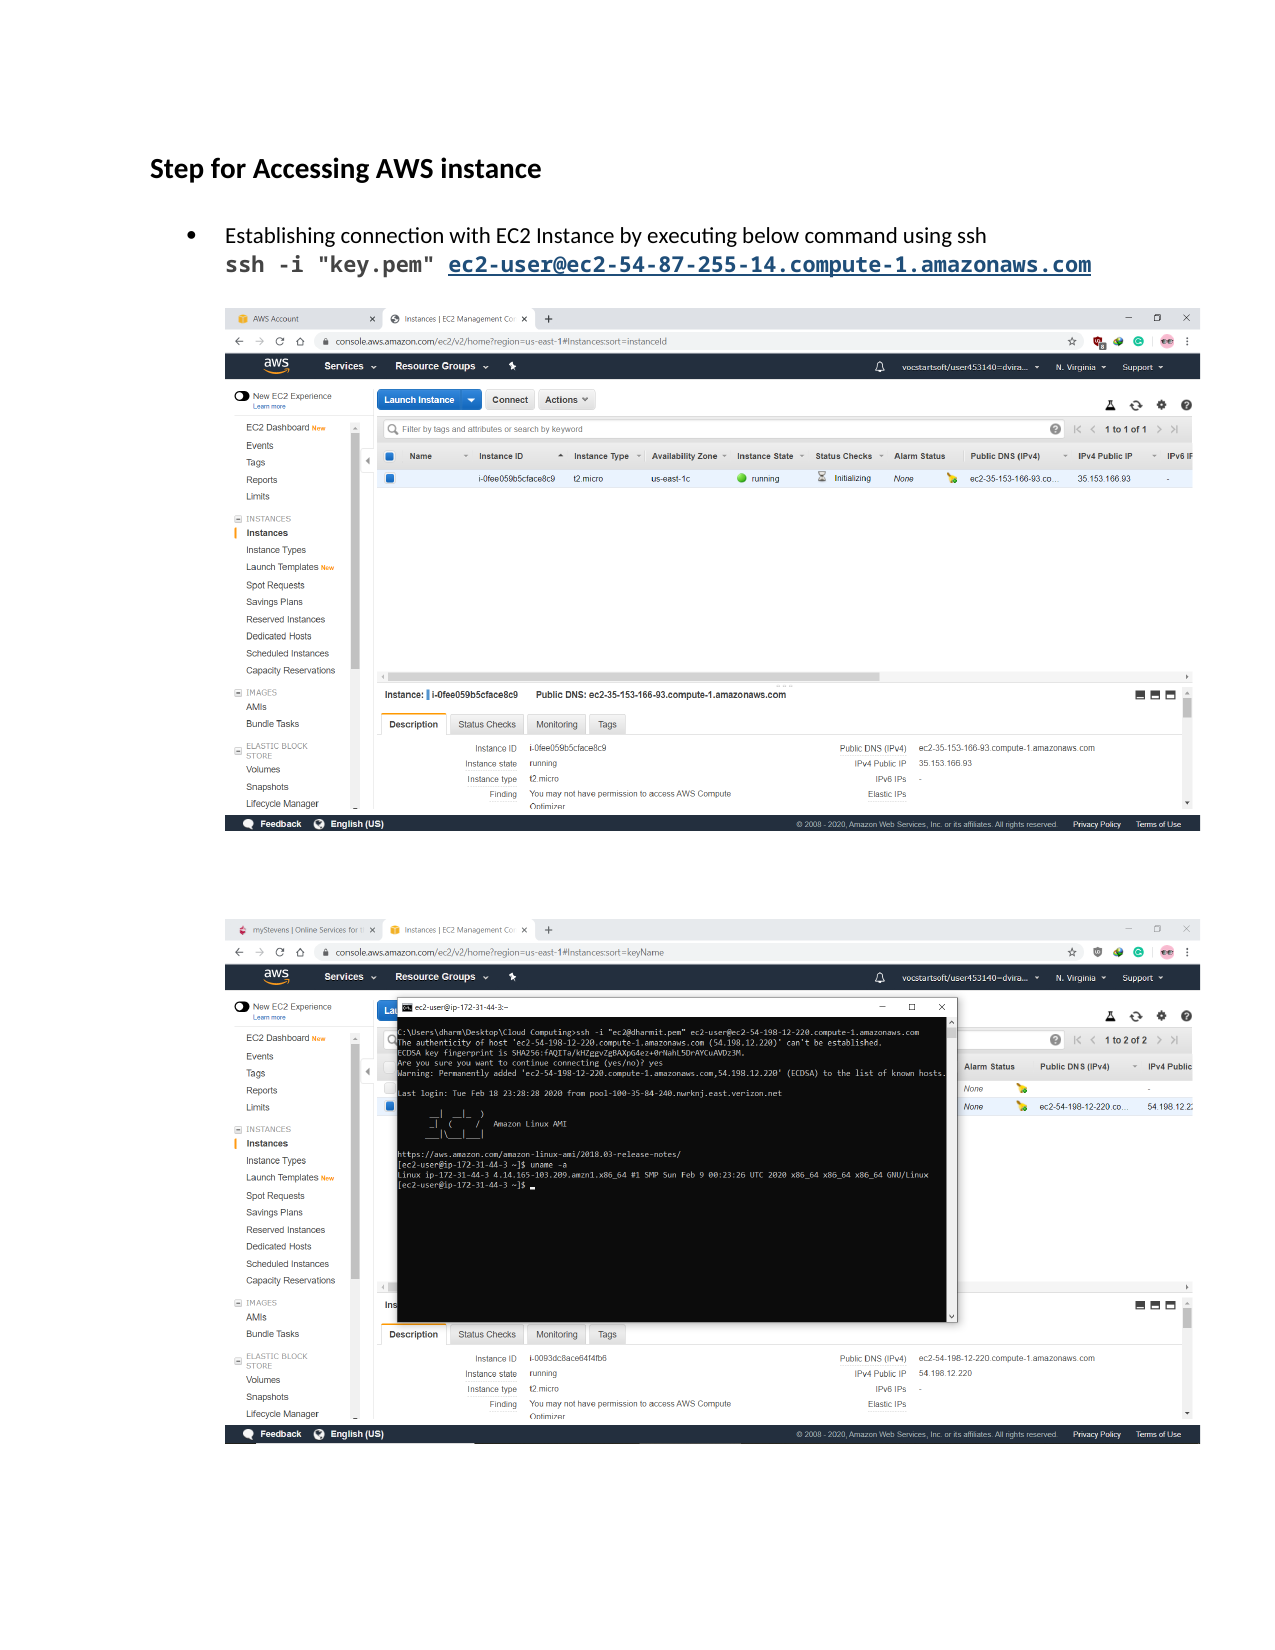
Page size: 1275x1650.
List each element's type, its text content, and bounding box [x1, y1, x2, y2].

list ssh -i "key.pem" ec2-user@ec2-54-87-255-14.compute-1.amazonaws.com [225, 249, 1125, 279]
picture [225, 919, 1200, 1444]
picture [225, 308, 1200, 831]
list Establishing connection with EC2 Instance by executing below command using ssh [187, 221, 1125, 249]
text Step for Accessing AWS instance [150, 150, 1125, 186]
